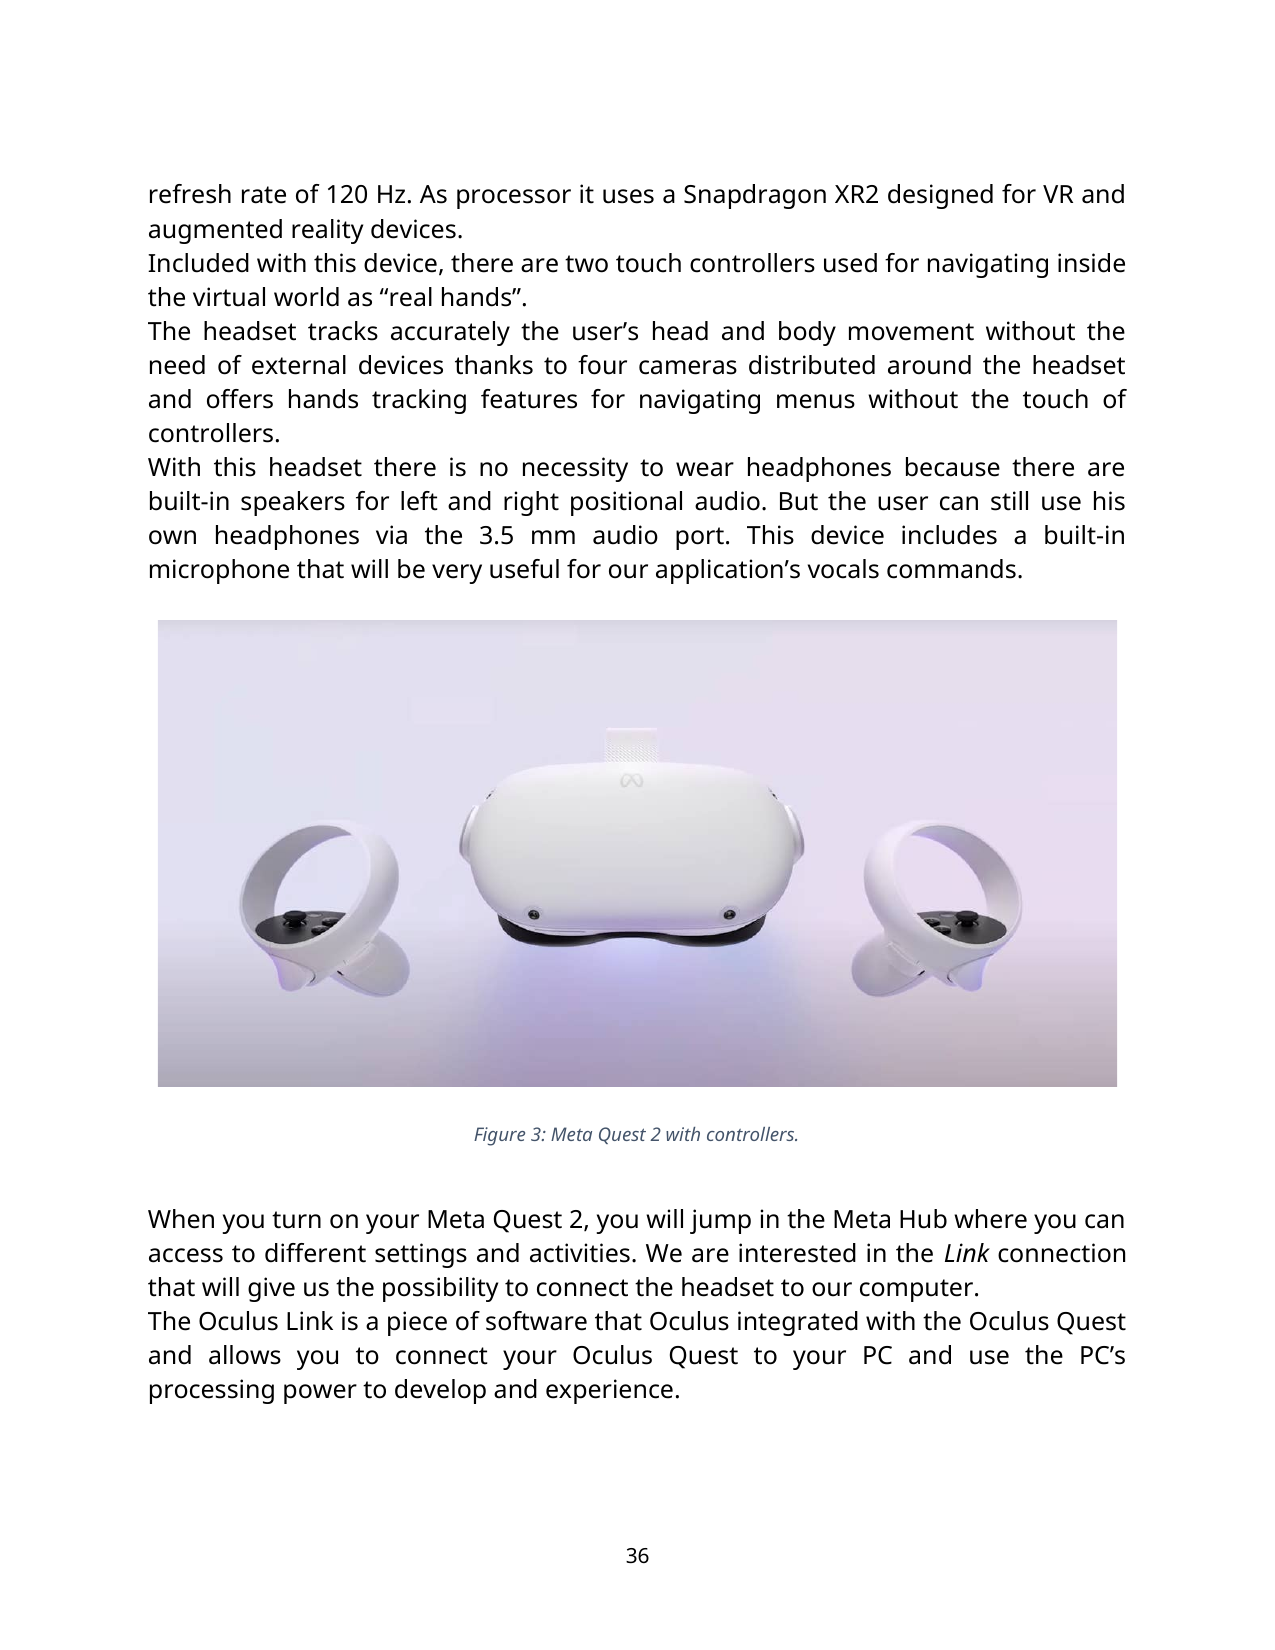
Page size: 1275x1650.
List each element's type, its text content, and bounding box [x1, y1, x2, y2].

text The Oculus Link is a piece of software that Oculus integrated with the Oculus Quest and allows you to connect your Oculus Quest to your PC and use the PC’s processing power to develop and experience. [148, 1303, 1127, 1406]
text Included with this device, there are two touch controllers used for navigating inside the virtual world as “real hands”. [148, 245, 1127, 313]
text When you turn on your Meta Quest 2, you will jump in the Meta Hub where you can access to different settings and activities. We are interested in the Link connection that will give us the possibility to connect the headset to our computer. [148, 1201, 1127, 1303]
text The headset tracks accurately the user’s head and body movement without the need of external devices thanks to four cameras distributed around the headset and offers hands tracking features for navigating menus without the touch of controllers. [148, 313, 1127, 450]
text With this headset there is no necessity to wear headphones because there are built-in speakers for left and right positional audio. But the user can still use his own headphones via the 3.5 mm audio port. This device includes a built-in microphone that will be very useful for our application’s vocals commands. [148, 450, 1127, 586]
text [148, 177, 1127, 245]
picture [157, 620, 1118, 1087]
text Figure 3: Meta Quest 2 with controllers. [148, 1121, 1127, 1146]
